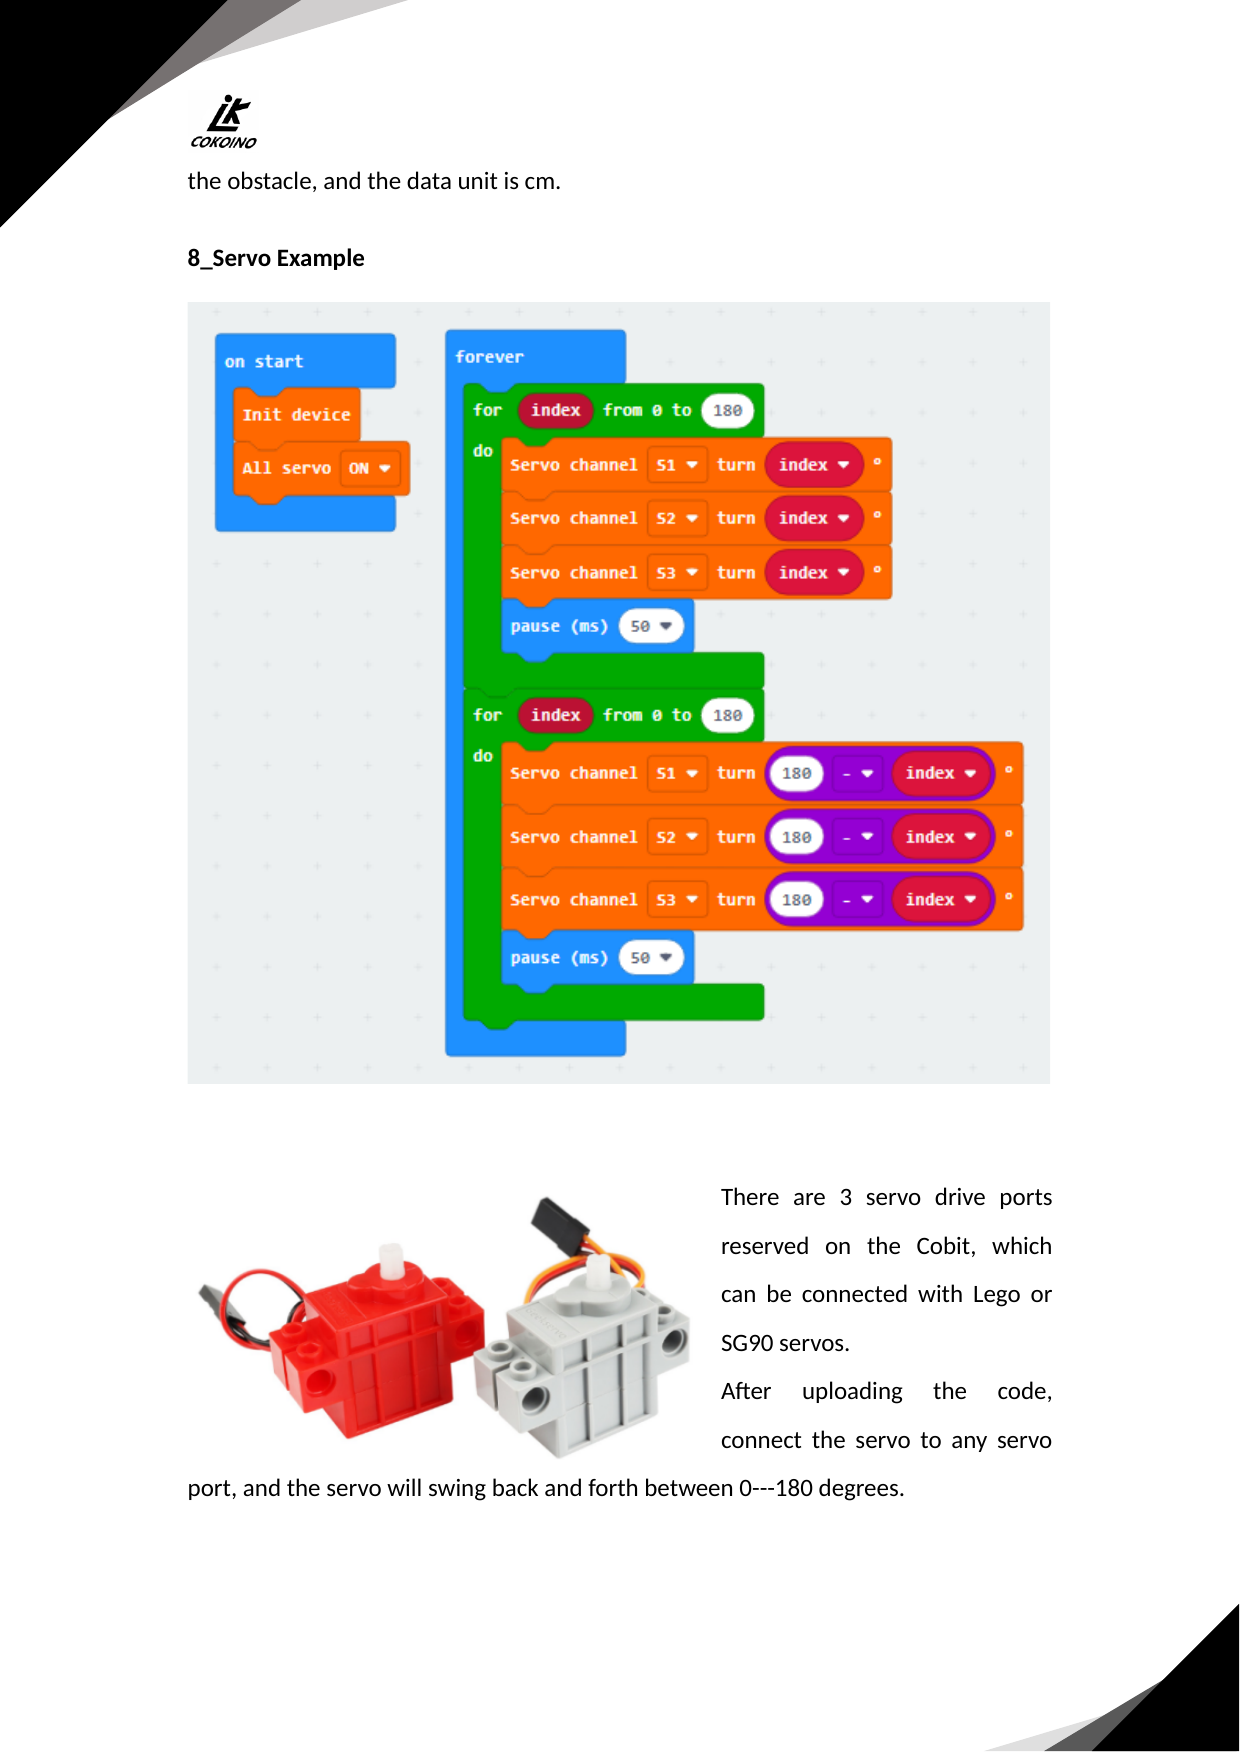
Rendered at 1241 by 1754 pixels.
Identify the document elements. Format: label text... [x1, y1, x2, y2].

subtitle 8_Servo Example [187, 241, 1053, 273]
text There are 3 servo drive ports reserved on the Cobit, which can be connected with Lego or SG90 servos. [187, 1180, 1053, 1359]
text After uploading the code, connect the servo to any servo port, and the servo will swing back and forth between 0---180 degrees. [187, 1374, 1053, 1504]
picture [192, 1192, 702, 1463]
picture [187, 302, 1050, 1084]
picture [187, 90, 259, 153]
